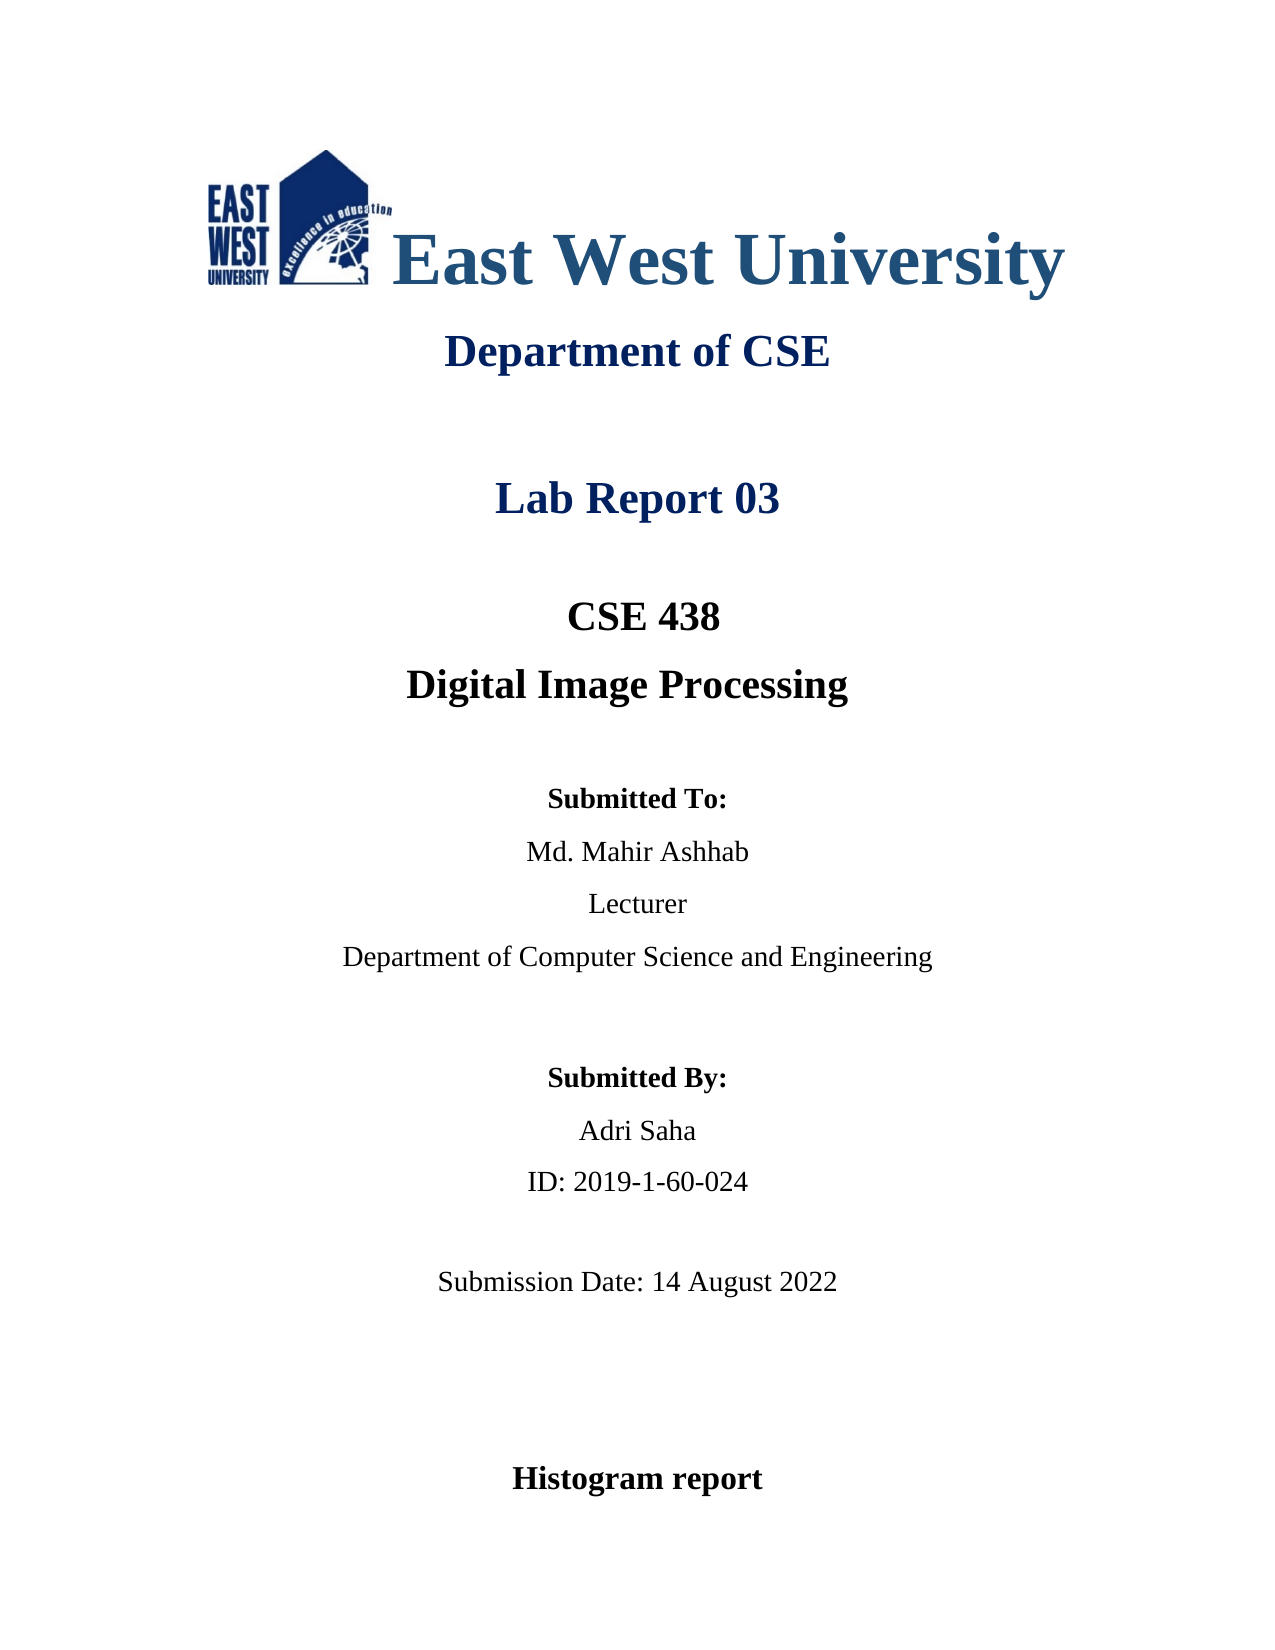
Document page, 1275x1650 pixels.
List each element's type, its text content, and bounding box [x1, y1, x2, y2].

text East West University [150, 150, 1125, 301]
text CSE 438 [525, 592, 1125, 639]
text Md. Mahir Ashhab [150, 834, 1125, 867]
text Submission Date: 14 August 2022 [150, 1264, 1125, 1298]
text Department of Computer Science and Engineering [150, 939, 1125, 973]
text ID: 2019-1-60-024 [150, 1164, 1125, 1197]
text Lecturer [150, 887, 1125, 920]
text Submitted To: [150, 781, 1125, 814]
text Histogram report [150, 1458, 1125, 1497]
text Lab Report 03 [150, 471, 1125, 524]
text Digital Image Processing [375, 660, 1125, 708]
picture [208, 150, 392, 285]
text Adri Saha [150, 1113, 1125, 1147]
text Submitted By: [150, 1061, 1125, 1094]
text Department of CSE [150, 324, 1125, 377]
